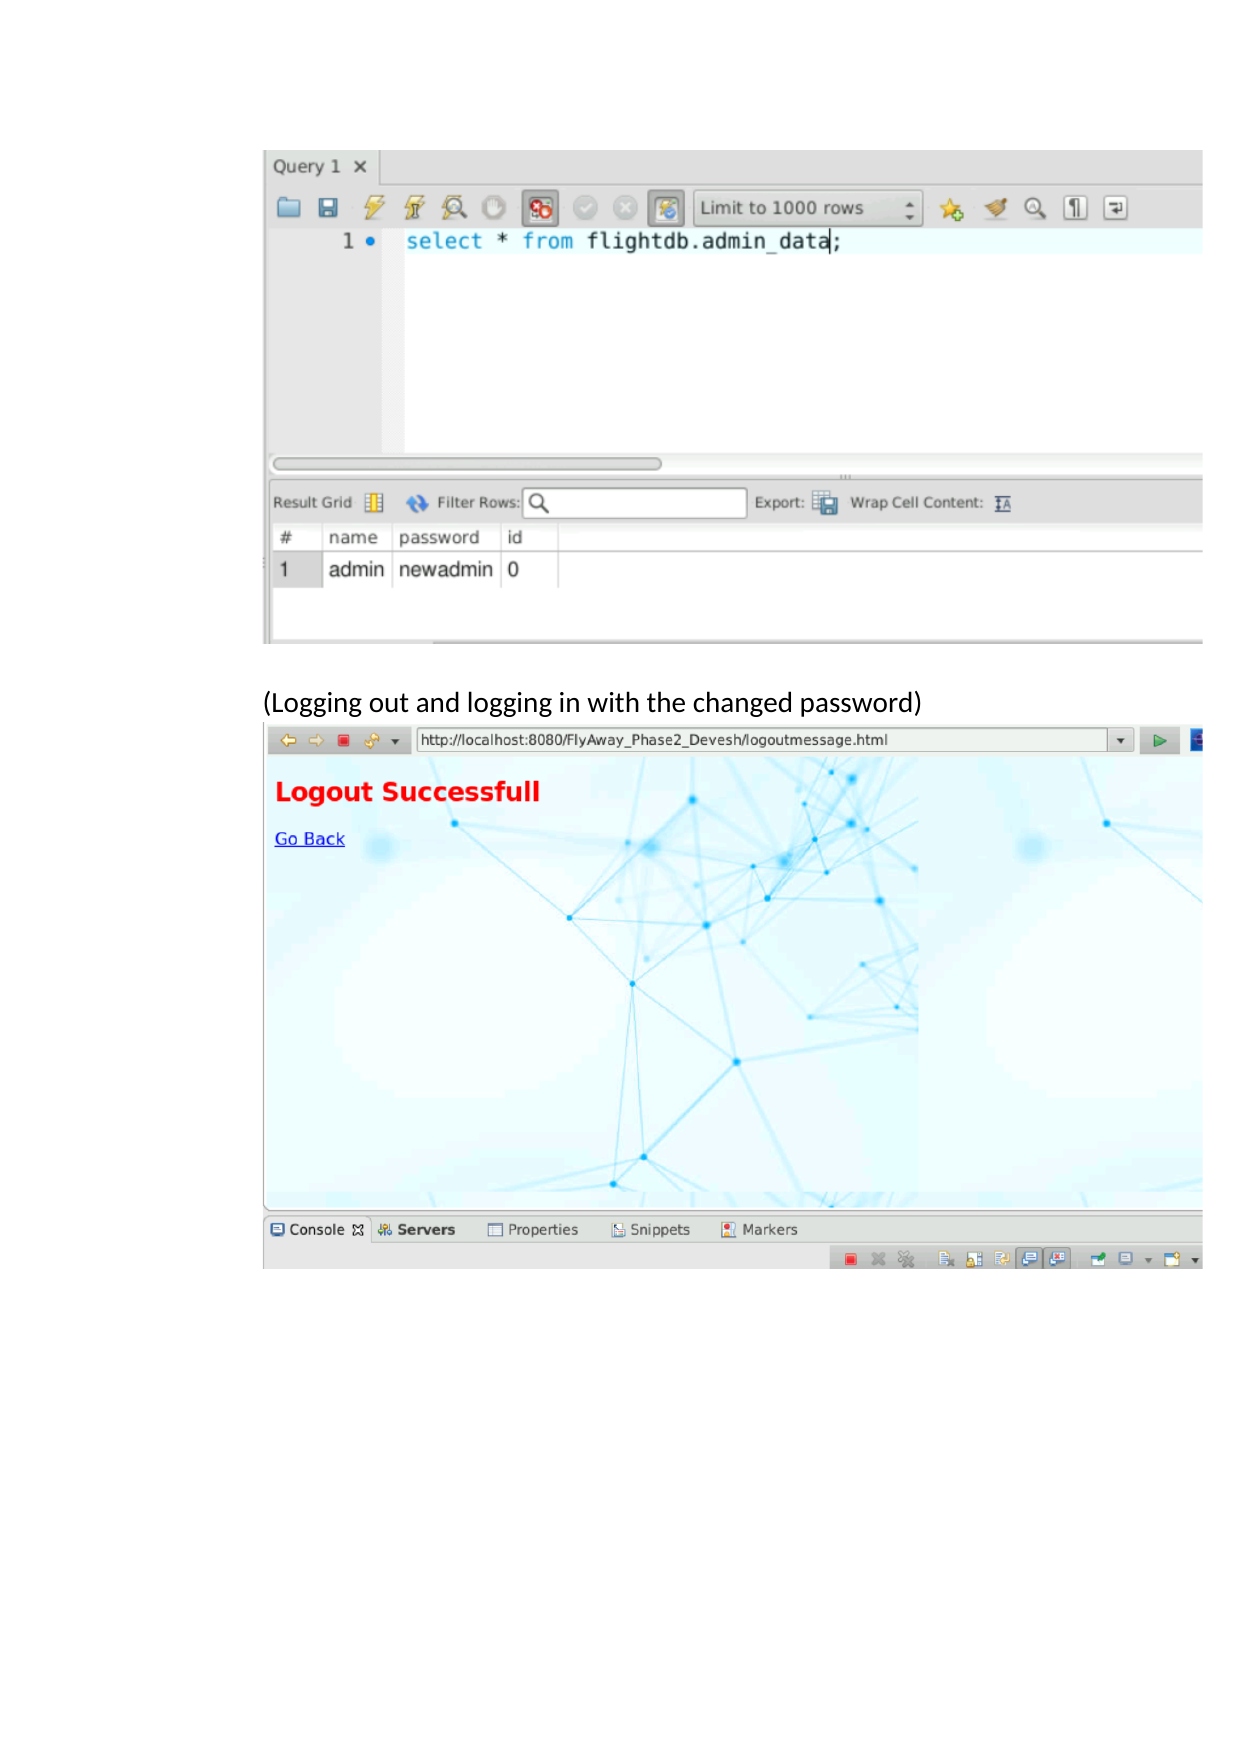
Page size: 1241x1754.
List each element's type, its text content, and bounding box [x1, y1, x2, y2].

list (Logging out and logging in with the changed password) [262, 684, 1090, 720]
picture [262, 150, 1203, 644]
picture [262, 722, 1203, 1269]
